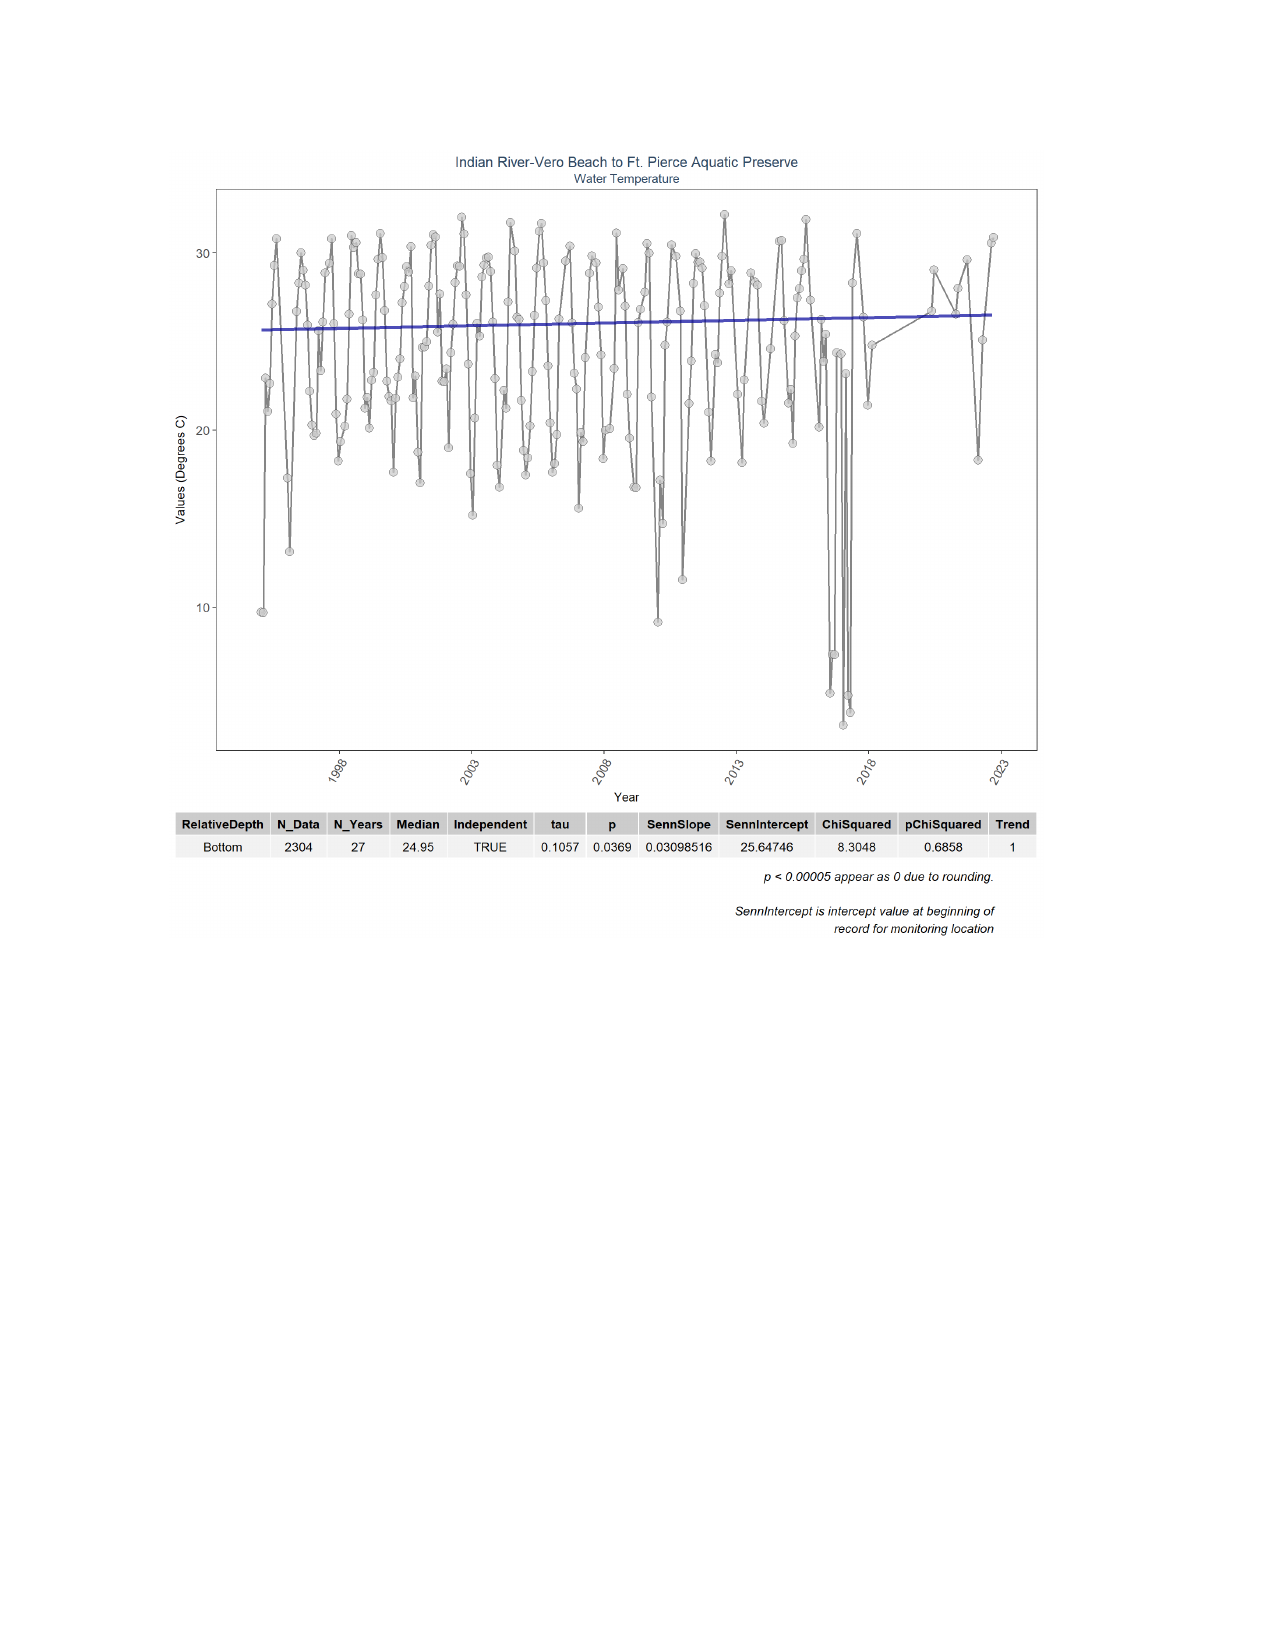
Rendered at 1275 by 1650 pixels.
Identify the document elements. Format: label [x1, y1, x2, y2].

picture [168, 150, 1044, 938]
